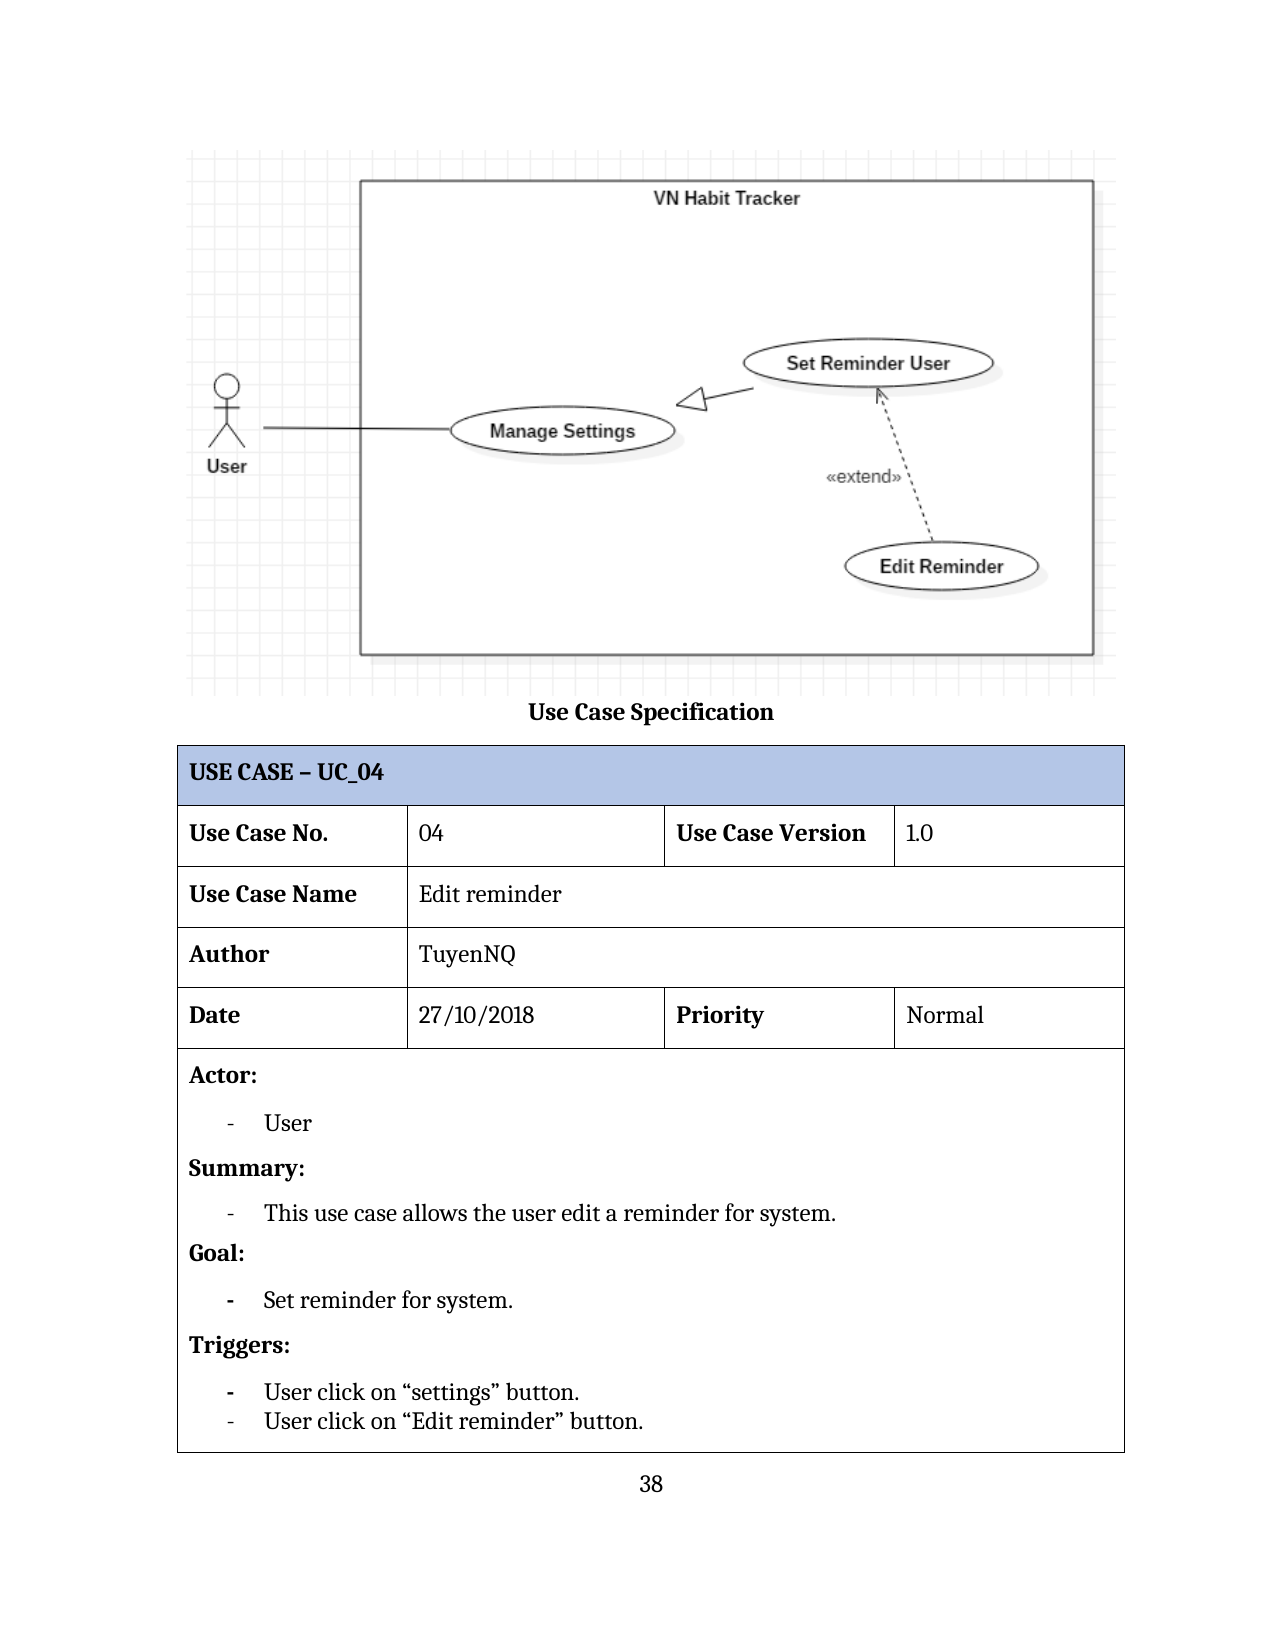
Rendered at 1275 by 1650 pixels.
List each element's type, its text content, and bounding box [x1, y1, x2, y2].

table_cell Date [178, 988, 407, 1048]
table_header USE CASE – UC_04 [178, 746, 1124, 805]
table_cell Use Case Name [178, 867, 407, 927]
picture [186, 150, 1116, 696]
table_cell TuyenNQ [408, 928, 1124, 987]
table_cell 1.0 [895, 806, 1124, 866]
table_cell Author [178, 928, 407, 987]
table_cell 27/10/2018 [408, 988, 664, 1048]
table_cell Use Case No. [178, 806, 407, 866]
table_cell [178, 1049, 1124, 1452]
table_cell Normal [895, 988, 1124, 1048]
table_cell Priority [665, 988, 894, 1048]
list Use Case Specification [177, 698, 1125, 726]
table_cell Use Case Version [665, 806, 894, 866]
table_cell 04 [408, 806, 664, 866]
table_cell Edit reminder [408, 867, 1124, 927]
